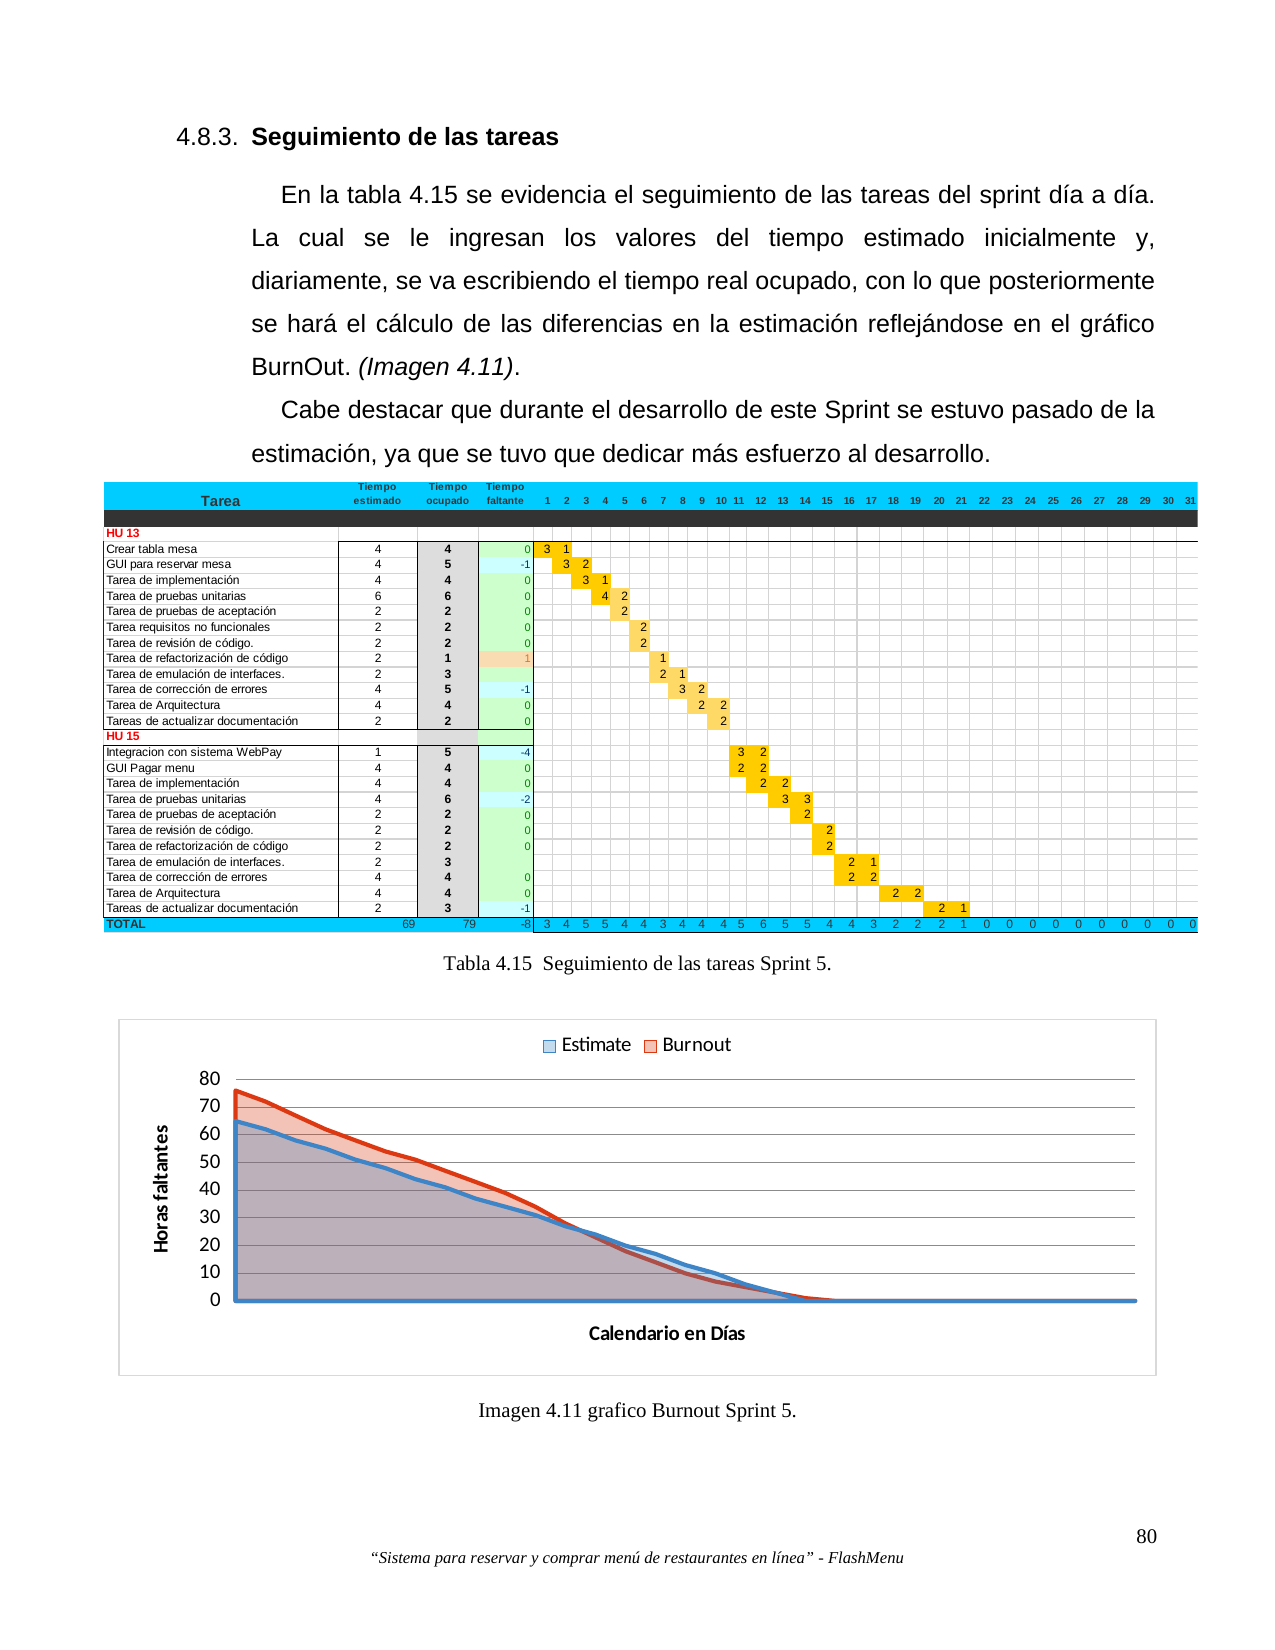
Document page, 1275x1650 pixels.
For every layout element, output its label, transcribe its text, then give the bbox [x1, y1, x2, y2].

subtitle Seguimiento de las tareas [176, 122, 1157, 151]
text Cabe destacar que durante el desarrollo de este Sprint se estuvo pasado de la estimación, ya que se tuvo que dedicar más esfuerzo al desarrollo. [251, 395, 1157, 467]
text En la tabla 4.15 se evidencia el seguimiento de las tareas del sprint día a día. La cual se le ingresan los valores del tiempo estimado inicialmente y, diariamente, se va escribiendo el tiempo real ocupado, con lo que posteriormente se hará el cálculo de las diferencias en la estimación reflejándose en el gráfico BurnOut. (Imagen 4.11). [251, 180, 1157, 381]
